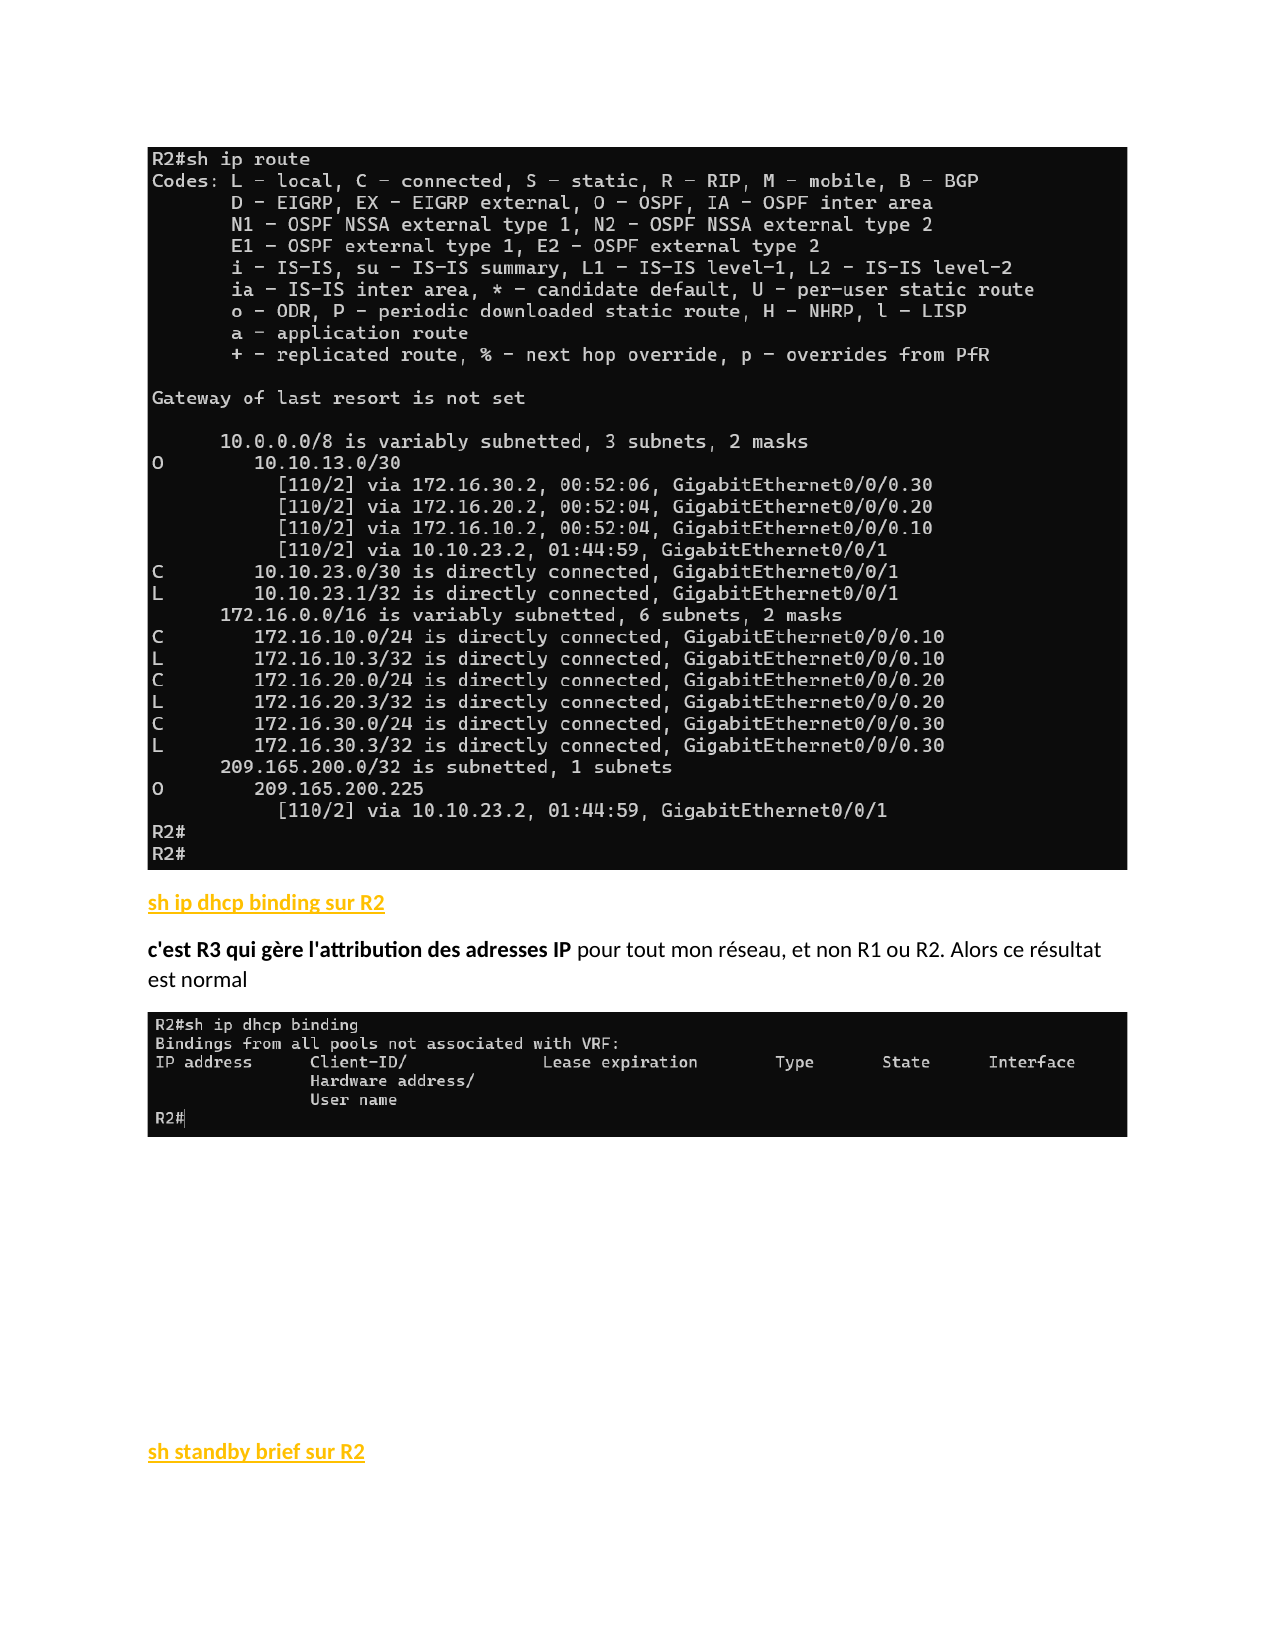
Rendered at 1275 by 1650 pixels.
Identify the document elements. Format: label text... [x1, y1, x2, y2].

text sh standby brief sur R2 [148, 1437, 1127, 1465]
text c'est R3 qui gère l'attribution des adresses IP pour tout mon réseau, et non R1 ou R2. Alors ce résultat est normal [148, 935, 1127, 993]
picture [147, 147, 1128, 870]
picture [147, 1012, 1128, 1137]
text sh ip dhcp binding sur R2 [148, 888, 1127, 916]
